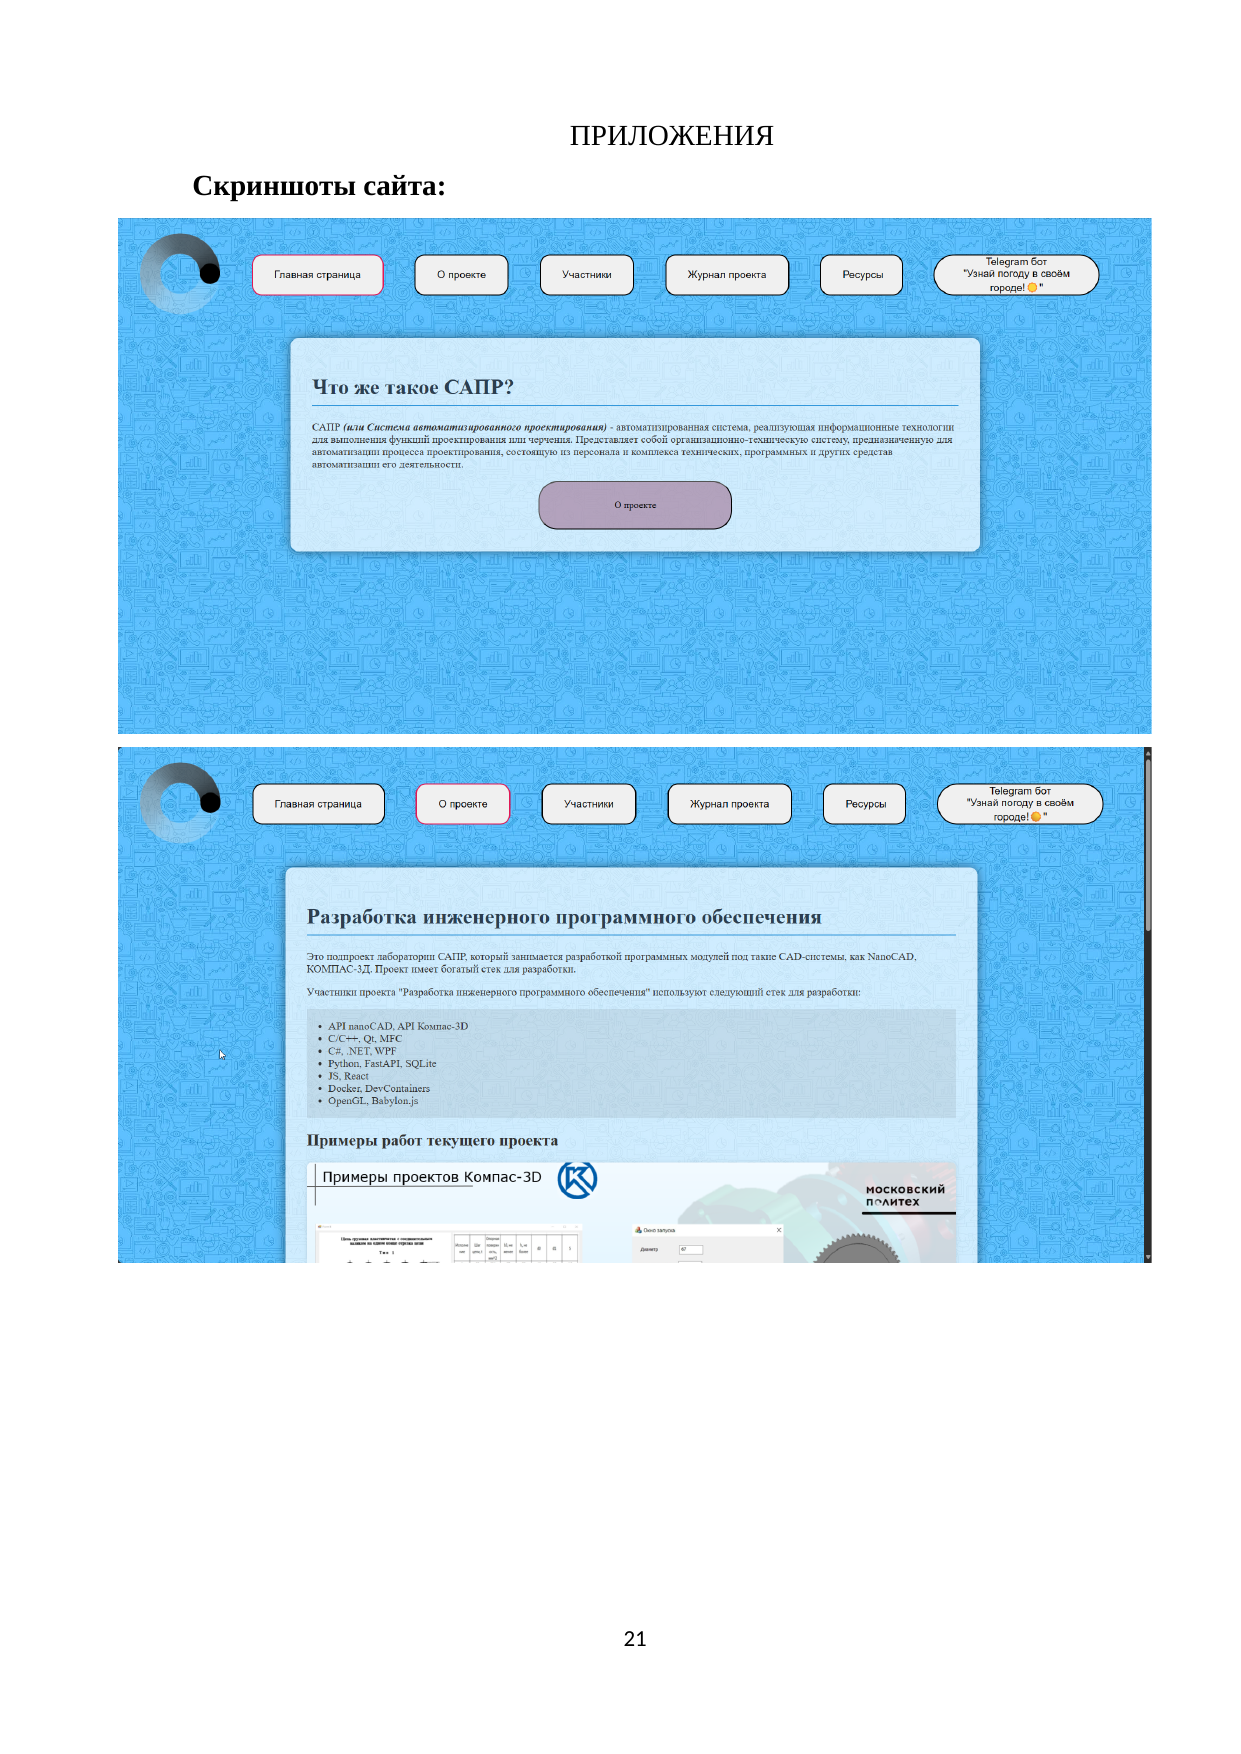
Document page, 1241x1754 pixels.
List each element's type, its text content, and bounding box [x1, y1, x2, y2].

list Скриншоты сайта: [118, 168, 1152, 202]
picture [118, 218, 1152, 734]
picture [118, 747, 1152, 1263]
list ПРИЛОЖЕНИЯ [192, 118, 1152, 152]
